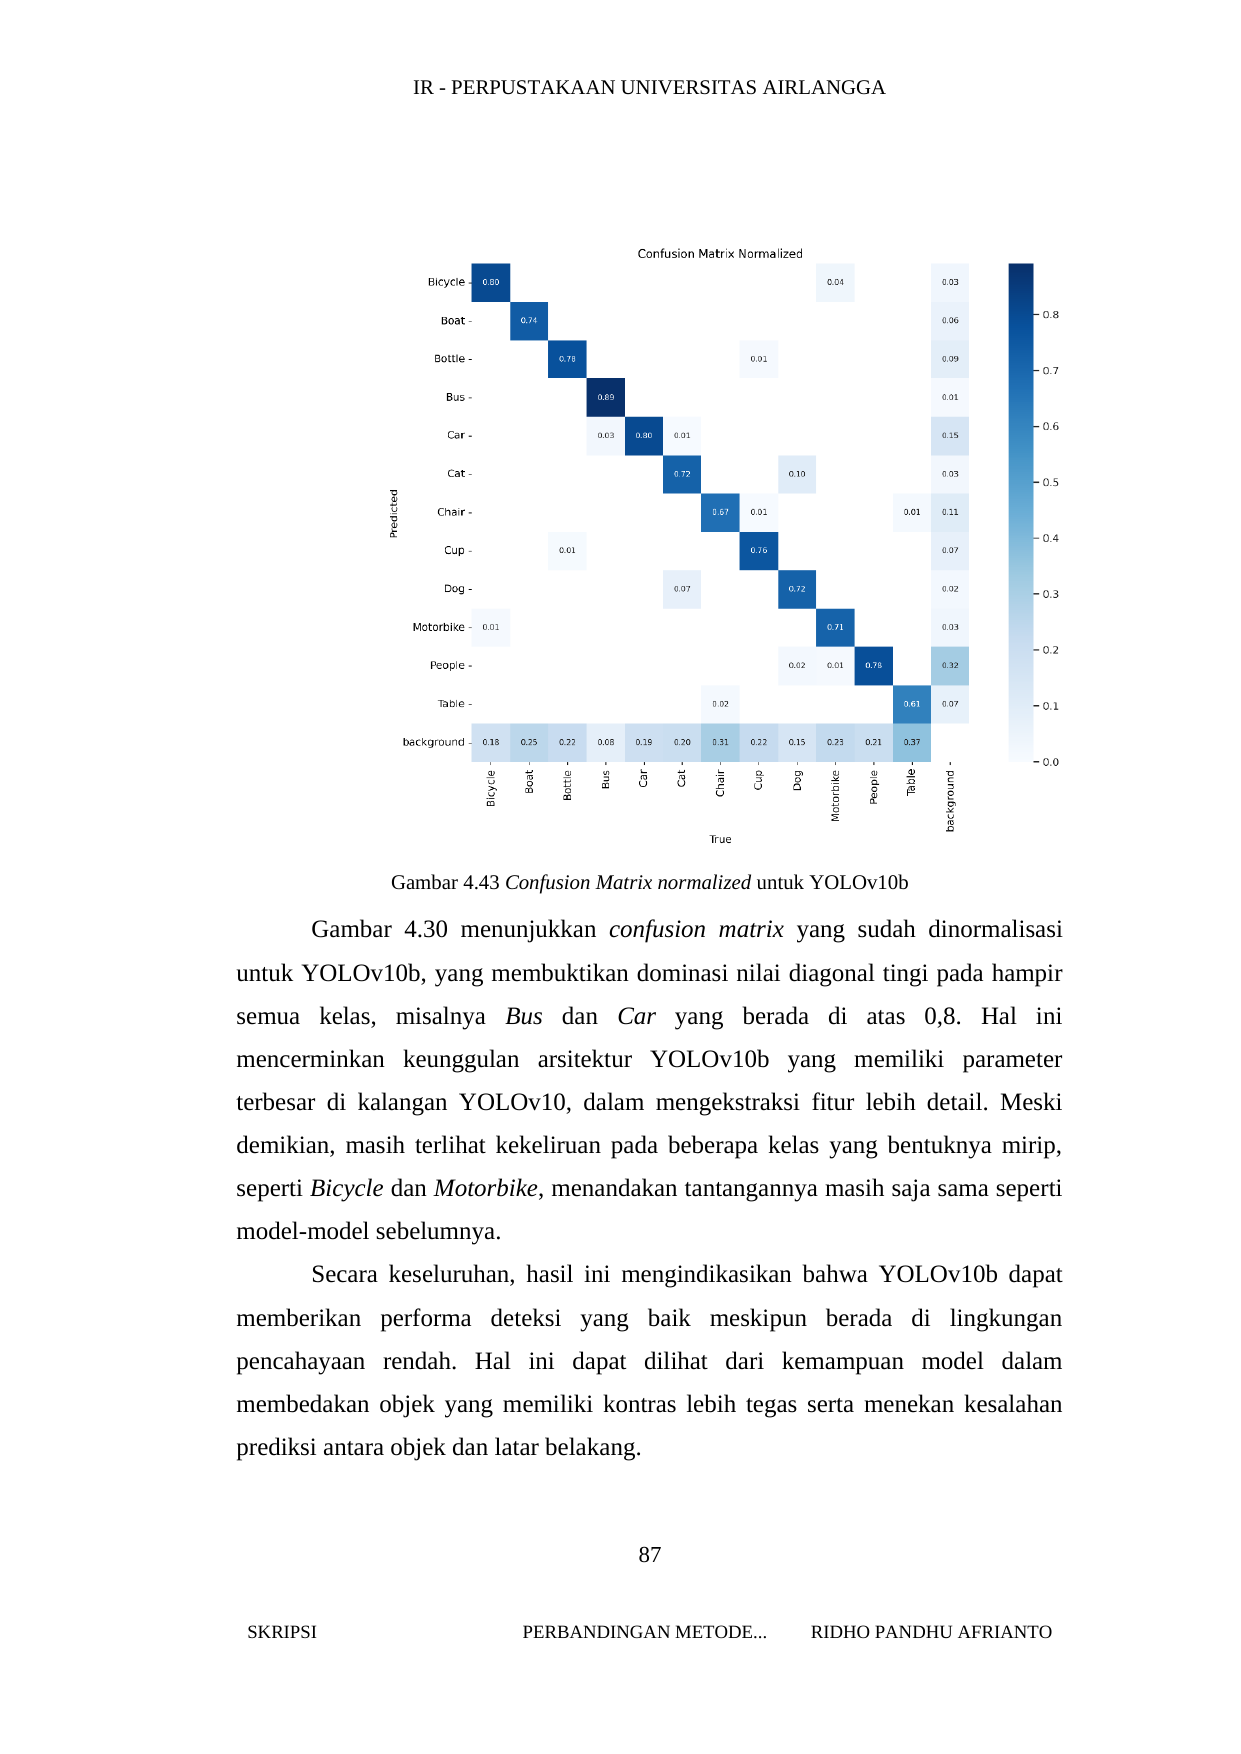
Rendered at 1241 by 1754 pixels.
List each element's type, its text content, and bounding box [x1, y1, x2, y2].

picture [311, 236, 1138, 857]
text Gambar 4.30 menunjukkan confusion matrix yang sudah dinormalisasi untuk YOLOv10b, yang membuktikan dominasi nilai diagonal tingi pada hampir semua kelas, misalnya Bus dan Car yang berada di atas 0,8. Hal ini mencerminkan keunggulan arsitektur YOLOv10b yang memiliki parameter terbesar di kalangan YOLOv10, dalam mengekstraksi fitur lebih detail. Meski demikian, masih terlihat kekeliruan pada beberapa kelas yang bentuknya mirip, seperti Bicycle dan Motorbike, menandakan tantangannya masih saja sama seperti model-model sebelumnya. [236, 914, 1063, 1245]
text Secara keseluruhan, hasil ini mengindikasikan bahwa YOLOv10b dapat memberikan performa deteksi yang baik meskipun berada di lingkungan pencahayaan rendah. Hal ini dapat dilihat dari kemampuan model dalam membedakan objek yang memiliki kontras lebih tegas serta menekan kesalahan prediksi antara objek dan latar belakang. [236, 1259, 1063, 1461]
